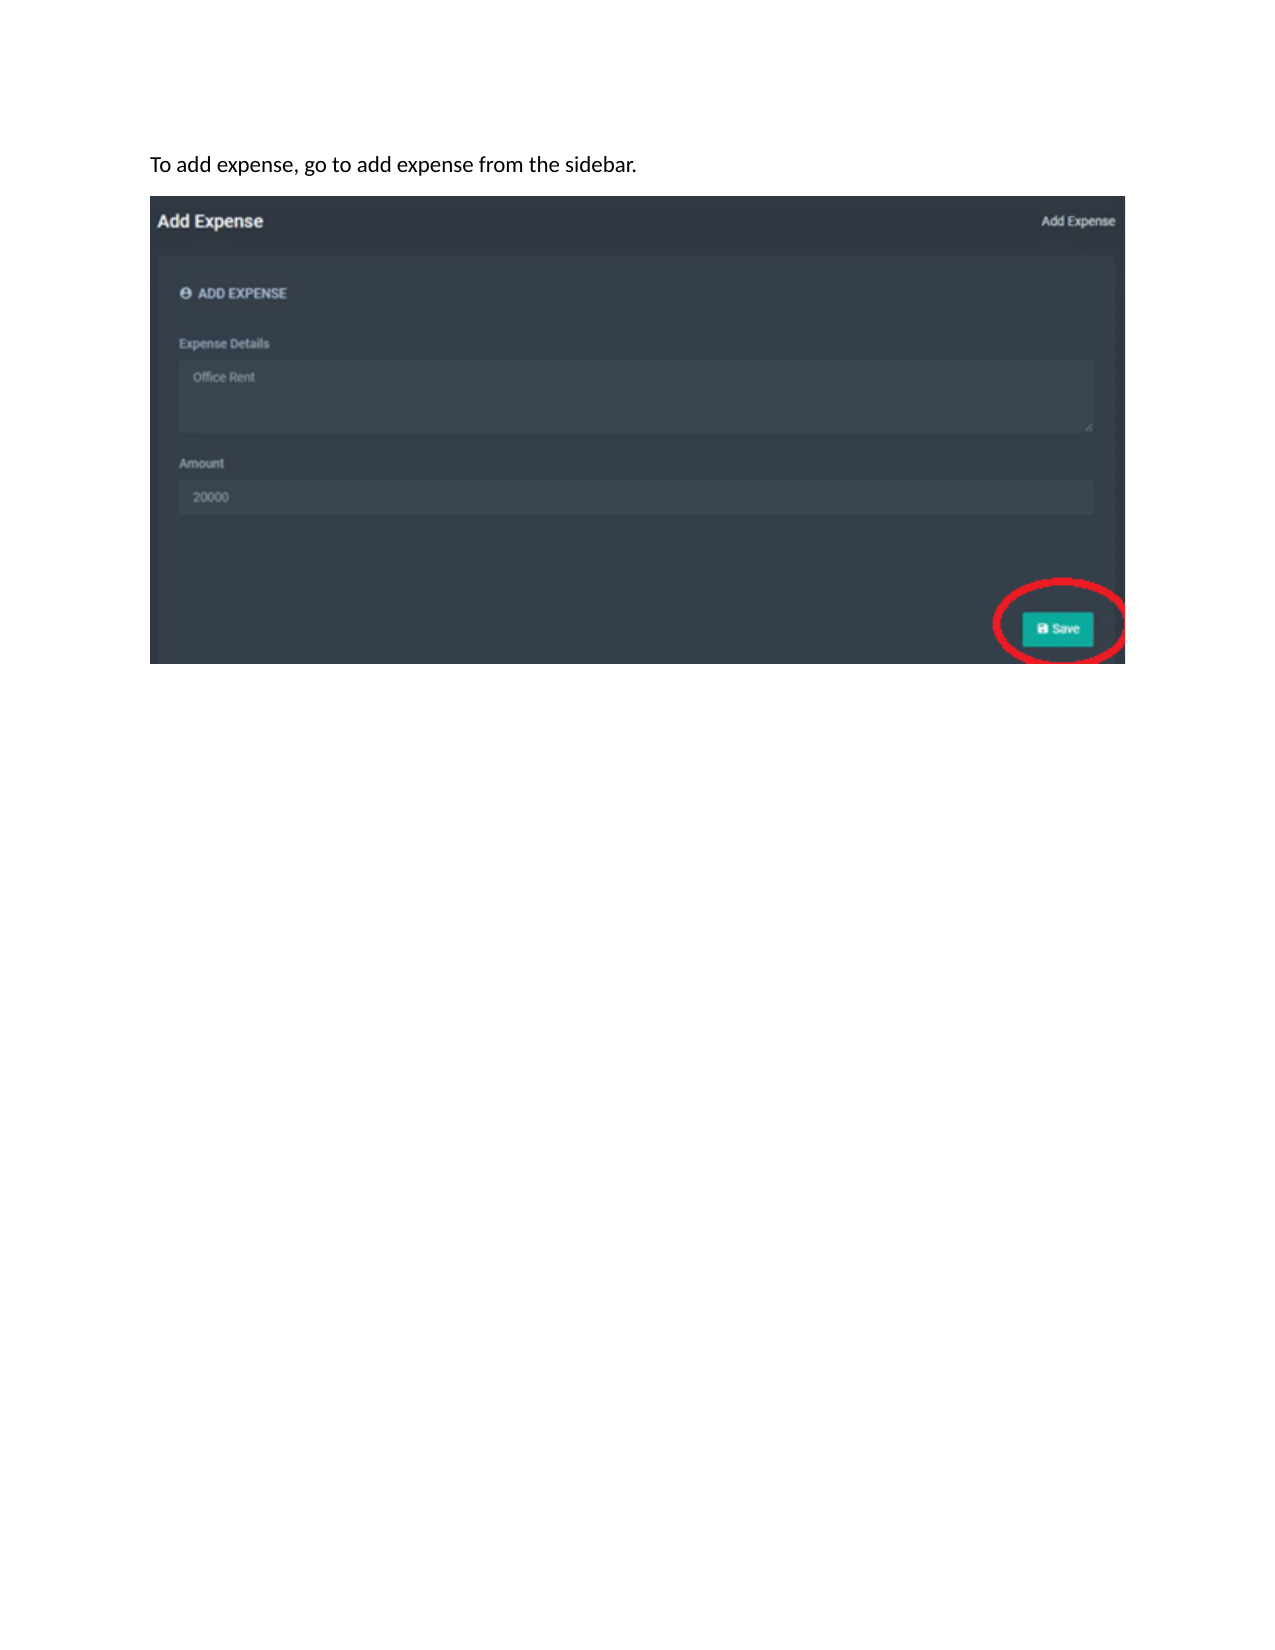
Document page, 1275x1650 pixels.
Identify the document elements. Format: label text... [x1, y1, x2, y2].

text To add expense, go to add expense from the sidebar. [150, 150, 1125, 178]
picture [150, 196, 1125, 664]
